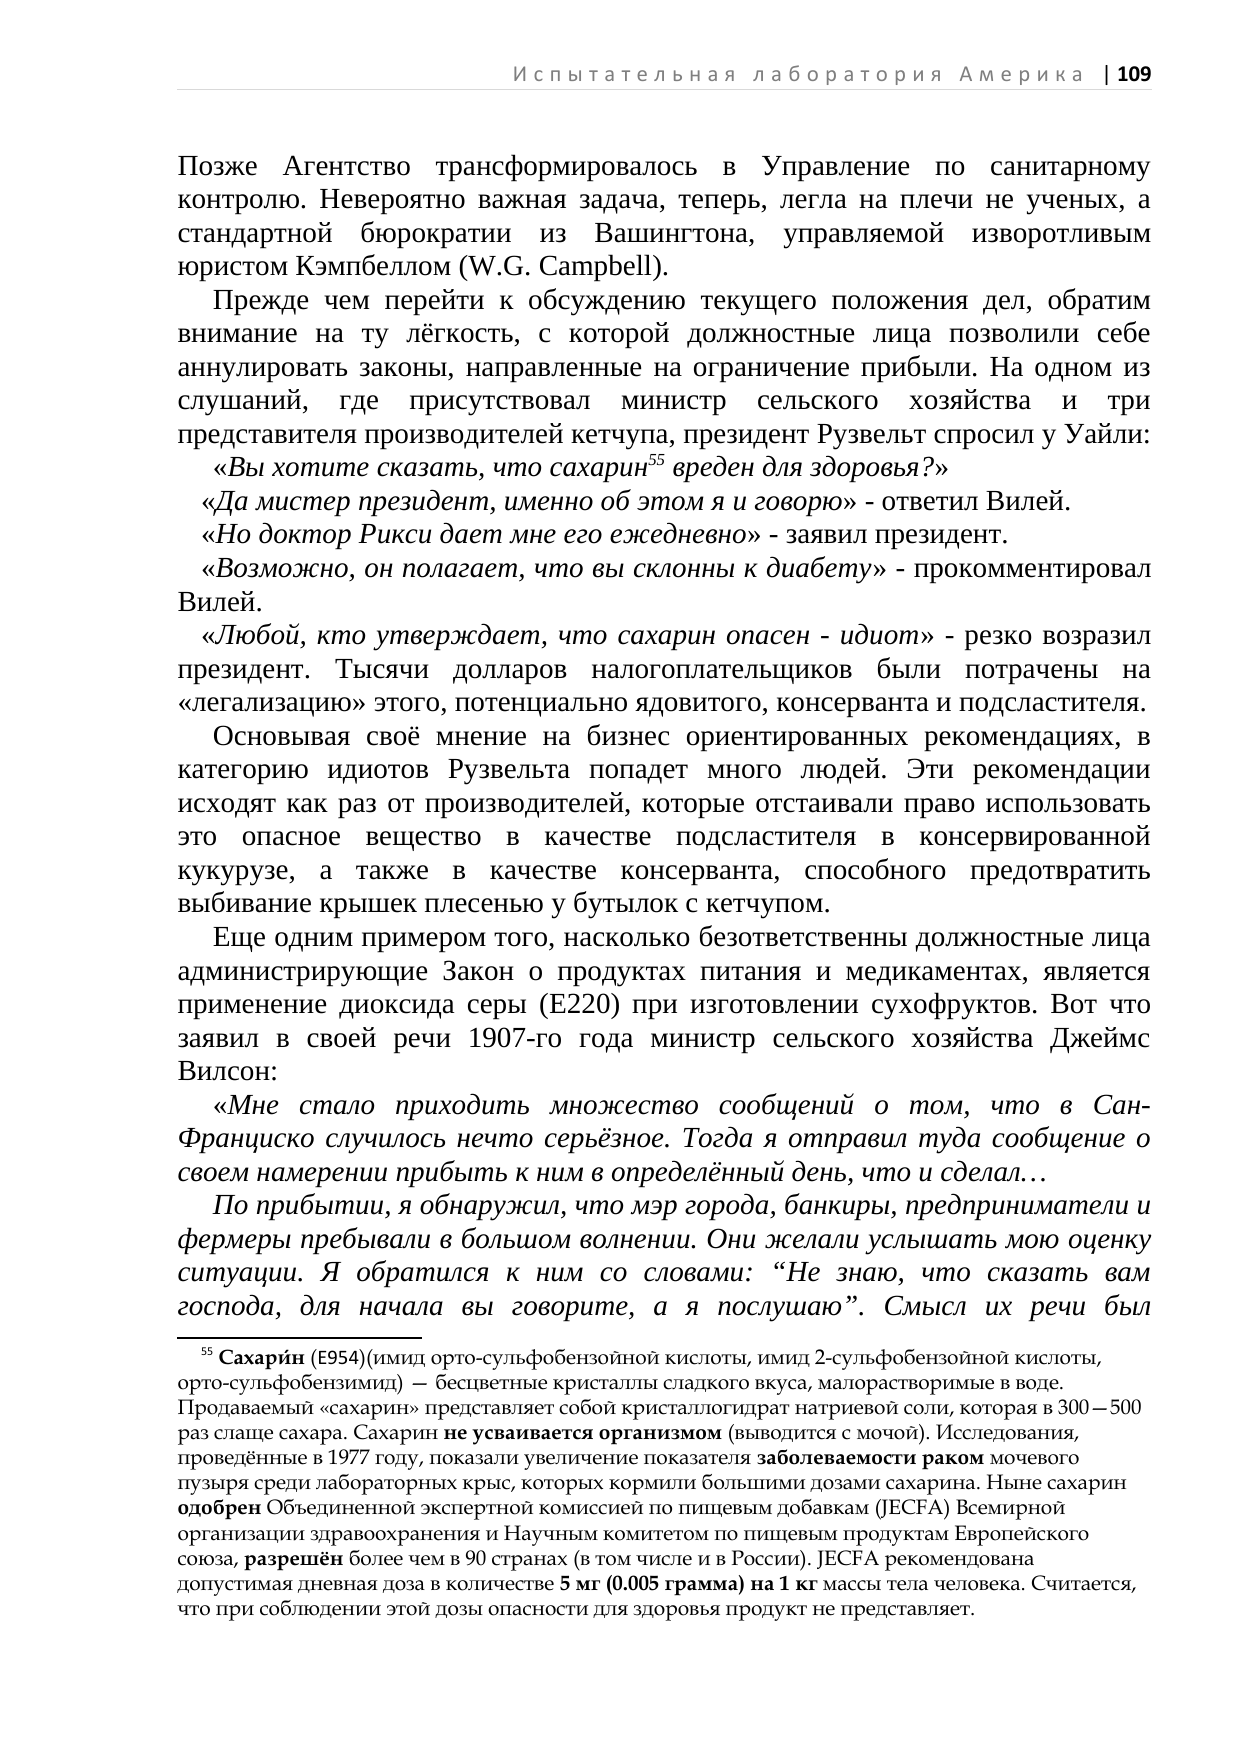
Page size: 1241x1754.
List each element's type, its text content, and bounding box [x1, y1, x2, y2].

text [177, 1187, 1152, 1322]
text «Мне стало приходить множество сообщений о том, что в Сан-Франциско случилось нечто серьёзное. Тогда я отправил туда сообщение о своем намерении прибыть к ним в определённый день, что и сделал… [177, 1087, 1152, 1187]
text «Да мистер президент, именно об этом я и говорю» - ответил Вилей. [177, 483, 1152, 517]
text «Возможно, он полагает, что вы склонны к диабету» - прокомментировал Вилей. [177, 550, 1152, 617]
text Прежде чем перейти к обсуждению текущего положения дел, обратим внимание на ту лёгкость, с которой должностные лица позволили себе аннулировать законы, направленные на ограничение прибыли. На одном из слушаний, где присутствовал министр сельского хозяйства и три представителя производителей кетчупа, президент Рузвельт спросил у Уайли: [177, 282, 1152, 449]
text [177, 148, 1152, 282]
text Основывая своё мнение на бизнес ориентированных рекомендациях, в категорию идиотов Рузвельта попадет много людей. Эти рекомендации исходят как раз от производителей, которые отстаивали право использовать это опасное вещество в качестве подсластителя в консервированной кукурузе, а также в качестве консерванта, способного предотвратить выбивание крышек плесенью у бутылок с кетчупом. [177, 718, 1152, 919]
text «Любой, кто утверждает, что сахарин опасен - идиот» - резко возразил президент. Тысячи долларов налогоплательщиков были потрачены на «легализацию» этого, потенциально ядовитого, консерванта и подсластителя. [177, 617, 1152, 718]
text «Вы хотите сказать, что сахарин вреден для здоровья?» [213, 449, 1152, 483]
text Еще одним примером того, насколько безответственны должностные лица администрирующие Закон о продуктах питания и медикаментах, является применение диоксида серы (E220) при изготовлении сухофруктов. Вот что заявил в своей речи 1907-го года министр сельского хозяйства Джеймс Вилсон: [177, 919, 1152, 1087]
text «Но доктор Рикси дает мне его ежедневно» - заявил президент. [177, 517, 1152, 550]
